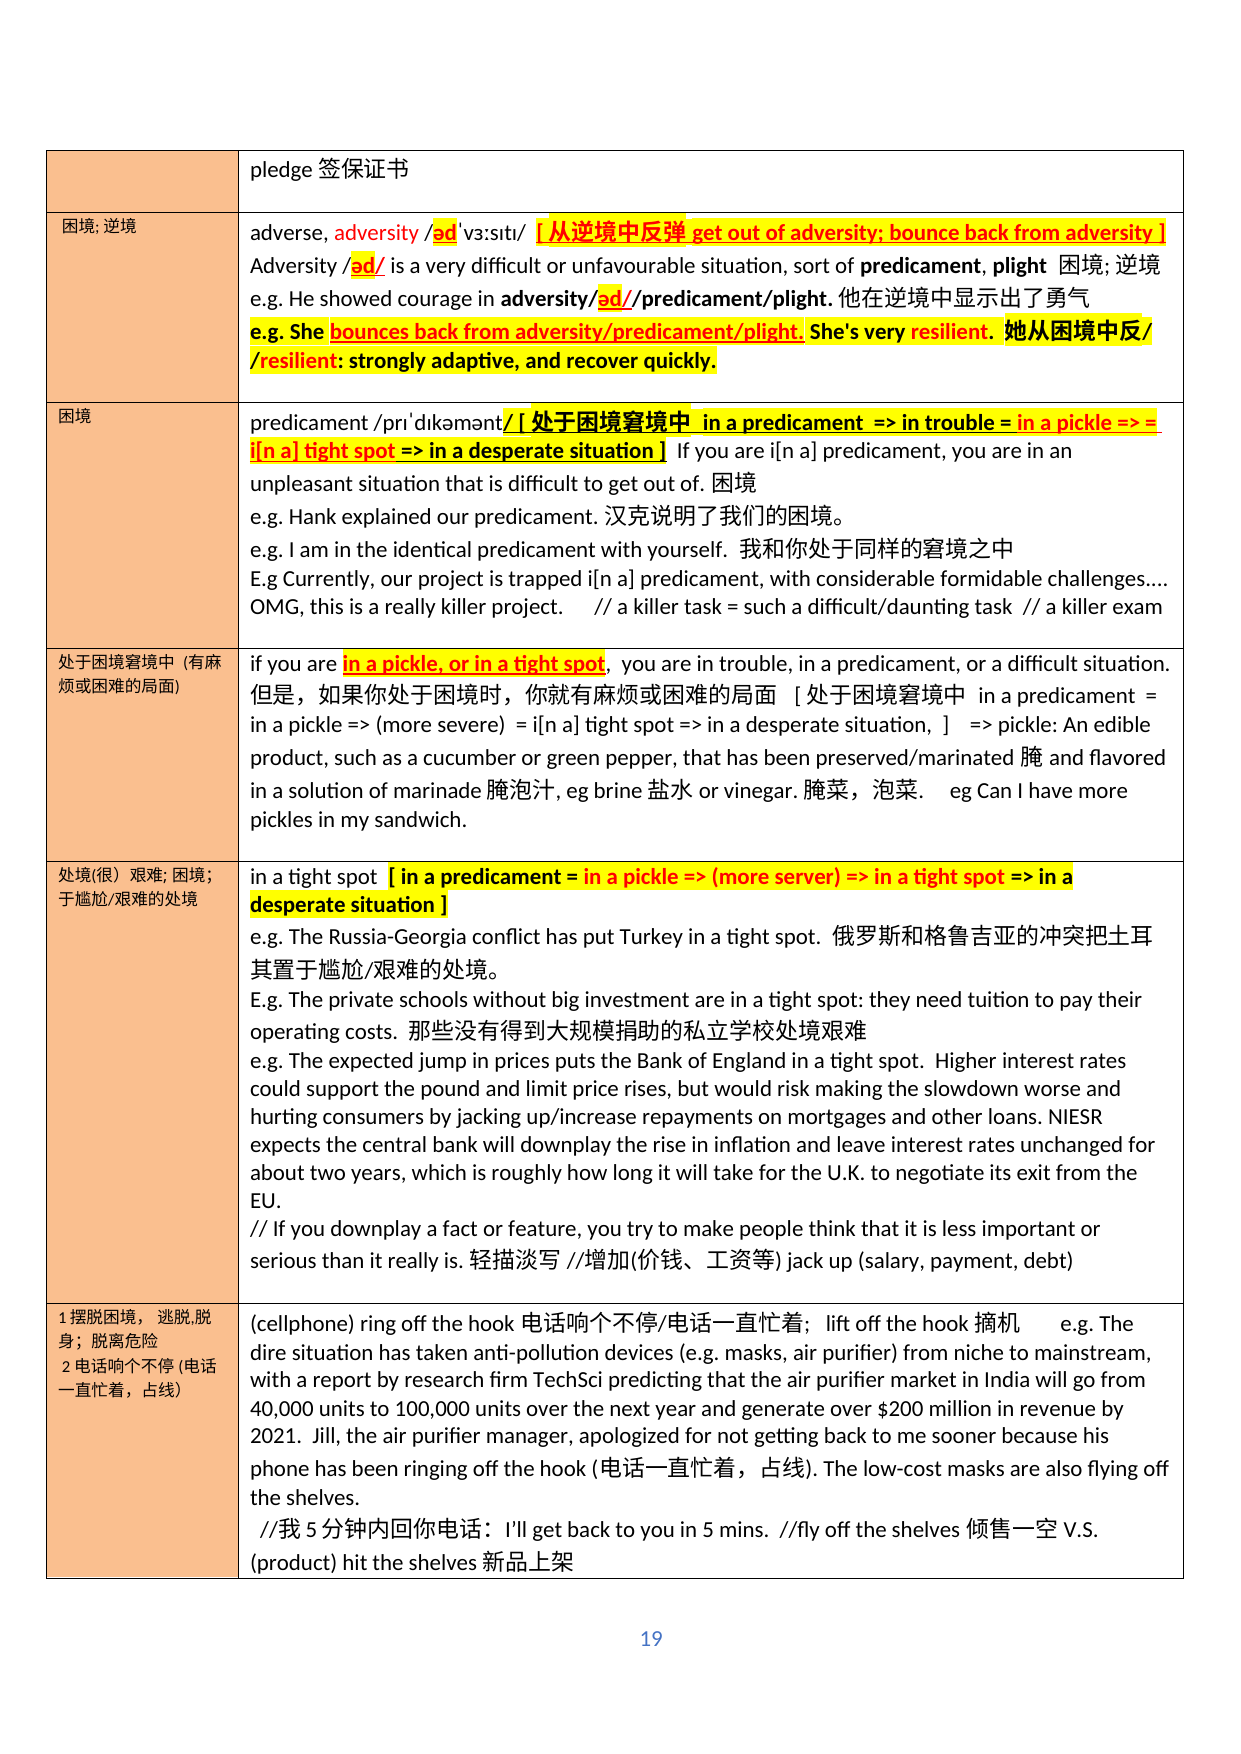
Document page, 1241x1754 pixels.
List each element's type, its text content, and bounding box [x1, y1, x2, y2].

table_cell 困境 [47, 403, 238, 648]
table_cell 困境; 逆境 [47, 213, 238, 402]
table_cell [239, 1304, 1183, 1577]
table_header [47, 151, 238, 212]
table_cell 处于困境窘境中 (有麻烦或困难的局面) [47, 649, 238, 861]
table_cell predicament /prɪˈdɪkəmənt/ [ 处于困境窘境中 in a predicament => in trouble = in a pickle => = i[n a] tight spot => in a desperate situation ] If you are i[n a] predicament, you are in an unpleasant situation that is difficult to get out of. 困境 e.g. Hank explained our predicament. 汉克说明了我们的困境。 e.g. I am in the identical predicament with yourself. 我和你处于同样的窘境之中 E.g Currently, our project is trapped i[n a] predicament, with considerable formidable challenges.... OMG, this is a really killer project. // a killer task = such a difficult/daunting task // a killer exam [239, 403, 1183, 648]
table_cell if you are in a pickle, or in a tight spot, you are in trouble, in a predicament, or a difficult situation. 但是，如果你处于困境时，你就有麻烦或困难的局面 [ 处于困境窘境中 in a predicament = in a pickle => (more severe) = i[n a] tight spot => in a desperate situation, ] => pickle: An edible product, such as a cucumber or green pepper, that has been preserved/marinated腌 and flavored in a solution of marinade腌泡汁, eg brine盐水 or vinegar. 腌菜，泡菜. eg Can I have more pickles in my sandwich. [239, 649, 1183, 861]
table_cell adverse, adversity /ədˈvɜːsɪtɪ/ [ 从逆境中反弹 get out of adversity; bounce back from adversity ] Adversity /əd/ is a very difficult or unfavourable situation, sort of predicament, plight 困境; 逆境 e.g. He showed courage in adversity/əd//predicament/plight. 他在逆境中显示出了勇气 e.g. She bounces back from adversity/predicament/plight. She's very resilient. 她从困境中反//resilient: strongly adaptive, and recover quickly. [239, 213, 1183, 402]
table_cell in a tight spot [ in a predicament = in a pickle => (more server) => in a tight spot => in a desperate situation ] e.g. The Russia-Georgia conflict has put Turkey in a tight spot. 俄罗斯和格鲁吉亚的冲突把土耳其置于尴尬/艰难的处境。 E.g. The private schools without big investment are in a tight spot: they need tuition to pay their operating costs. 那些没有得到大规模捐助的私立学校处境艰难 e.g. The expected jump in prices puts the Bank of England in a tight spot. Higher interest rates could support the pound and limit price rises, but would risk making the slowdown worse and hurting consumers by jacking up/increase repayments on mortgages and other loans. NIESR expects the central bank will downplay the rise in inflation and leave interest rates unchanged for about two years, which is roughly how long it will take for the U.K. to negotiate its exit from the EU. // If you downplay a fact or feature, you try to make people think that it is less important or serious than it really is. 轻描淡写 //增加(价钱、工资等) jack up (salary, payment, debt) [239, 862, 1183, 1303]
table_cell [47, 1304, 238, 1577]
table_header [239, 151, 1183, 212]
table_cell 处境(很）艰难; 困境； 于尴尬/艰难的处境 [47, 862, 238, 1303]
